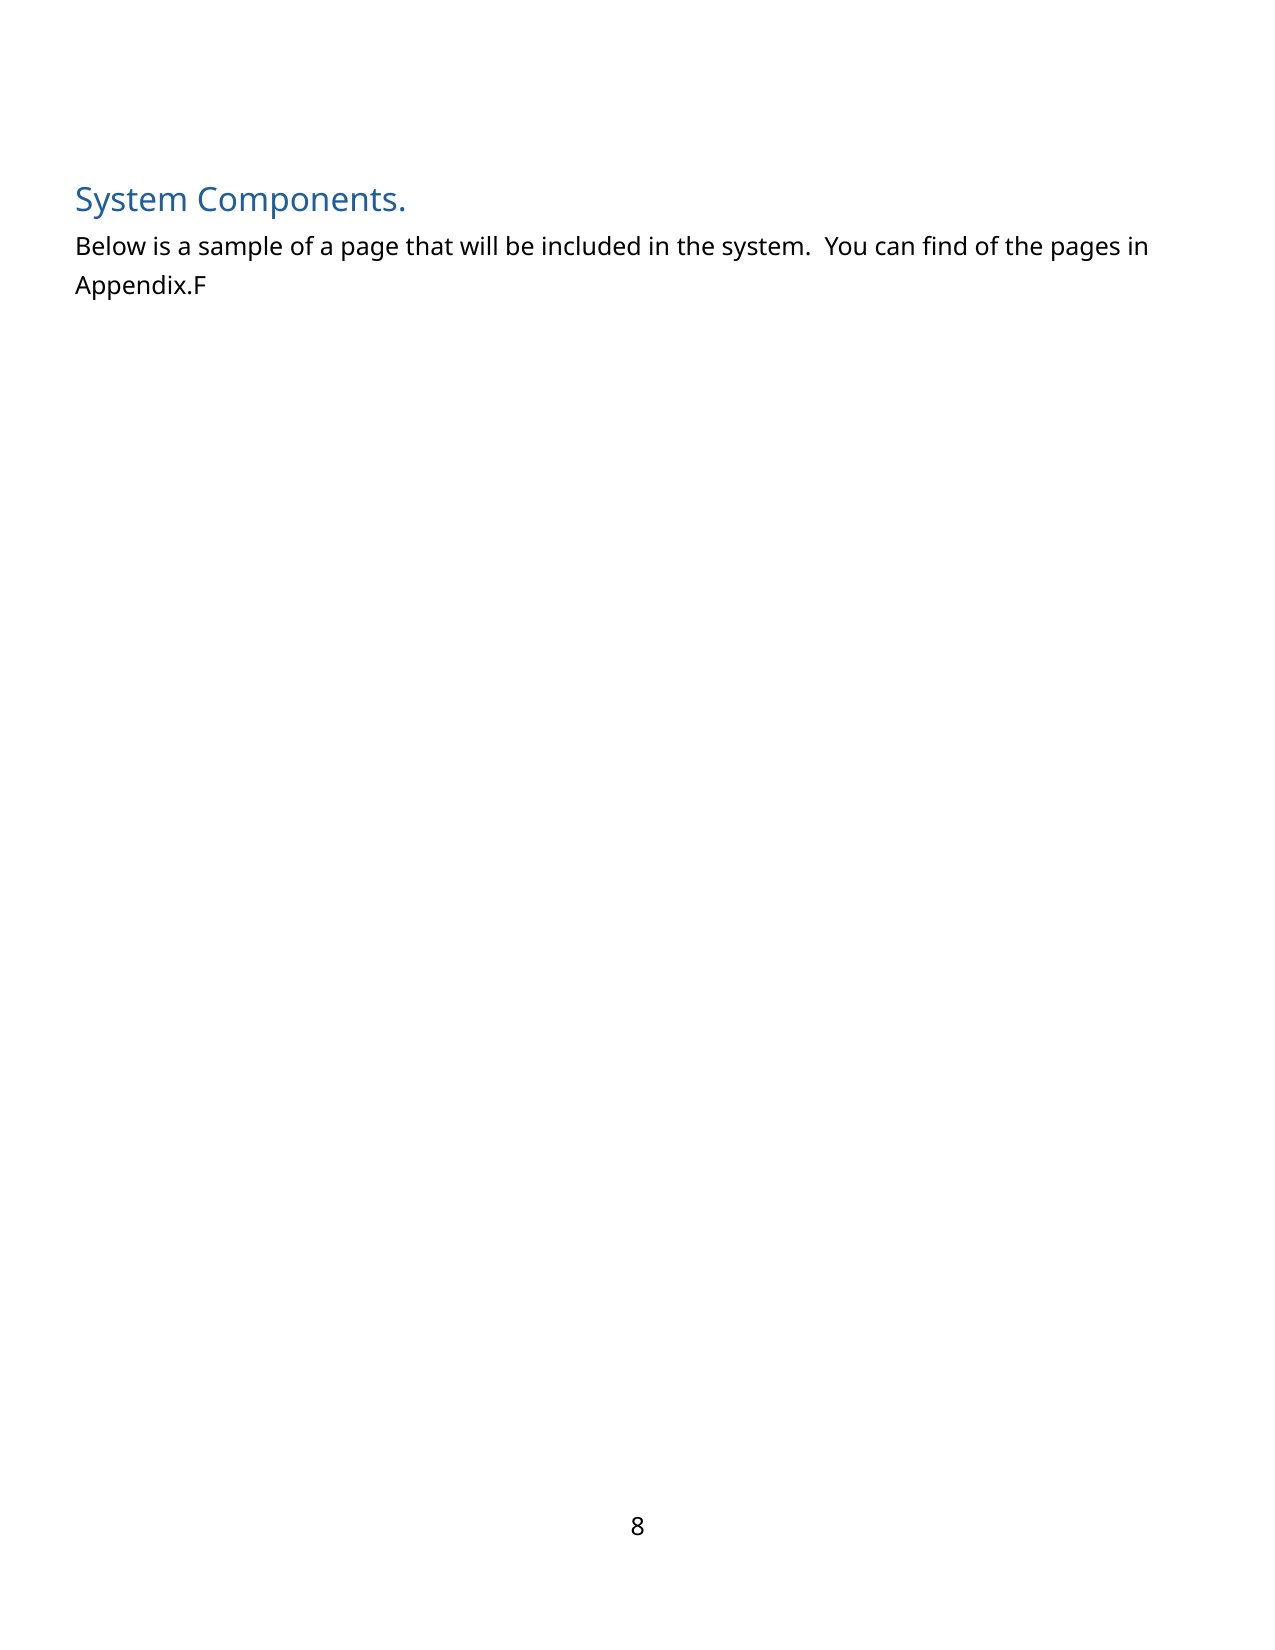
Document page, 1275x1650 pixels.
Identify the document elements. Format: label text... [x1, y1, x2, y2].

text Below is a sample of a page that will be included in the system. You can find of the pages in Appendix.F [75, 228, 1200, 301]
subtitle System Components. [75, 176, 1200, 221]
